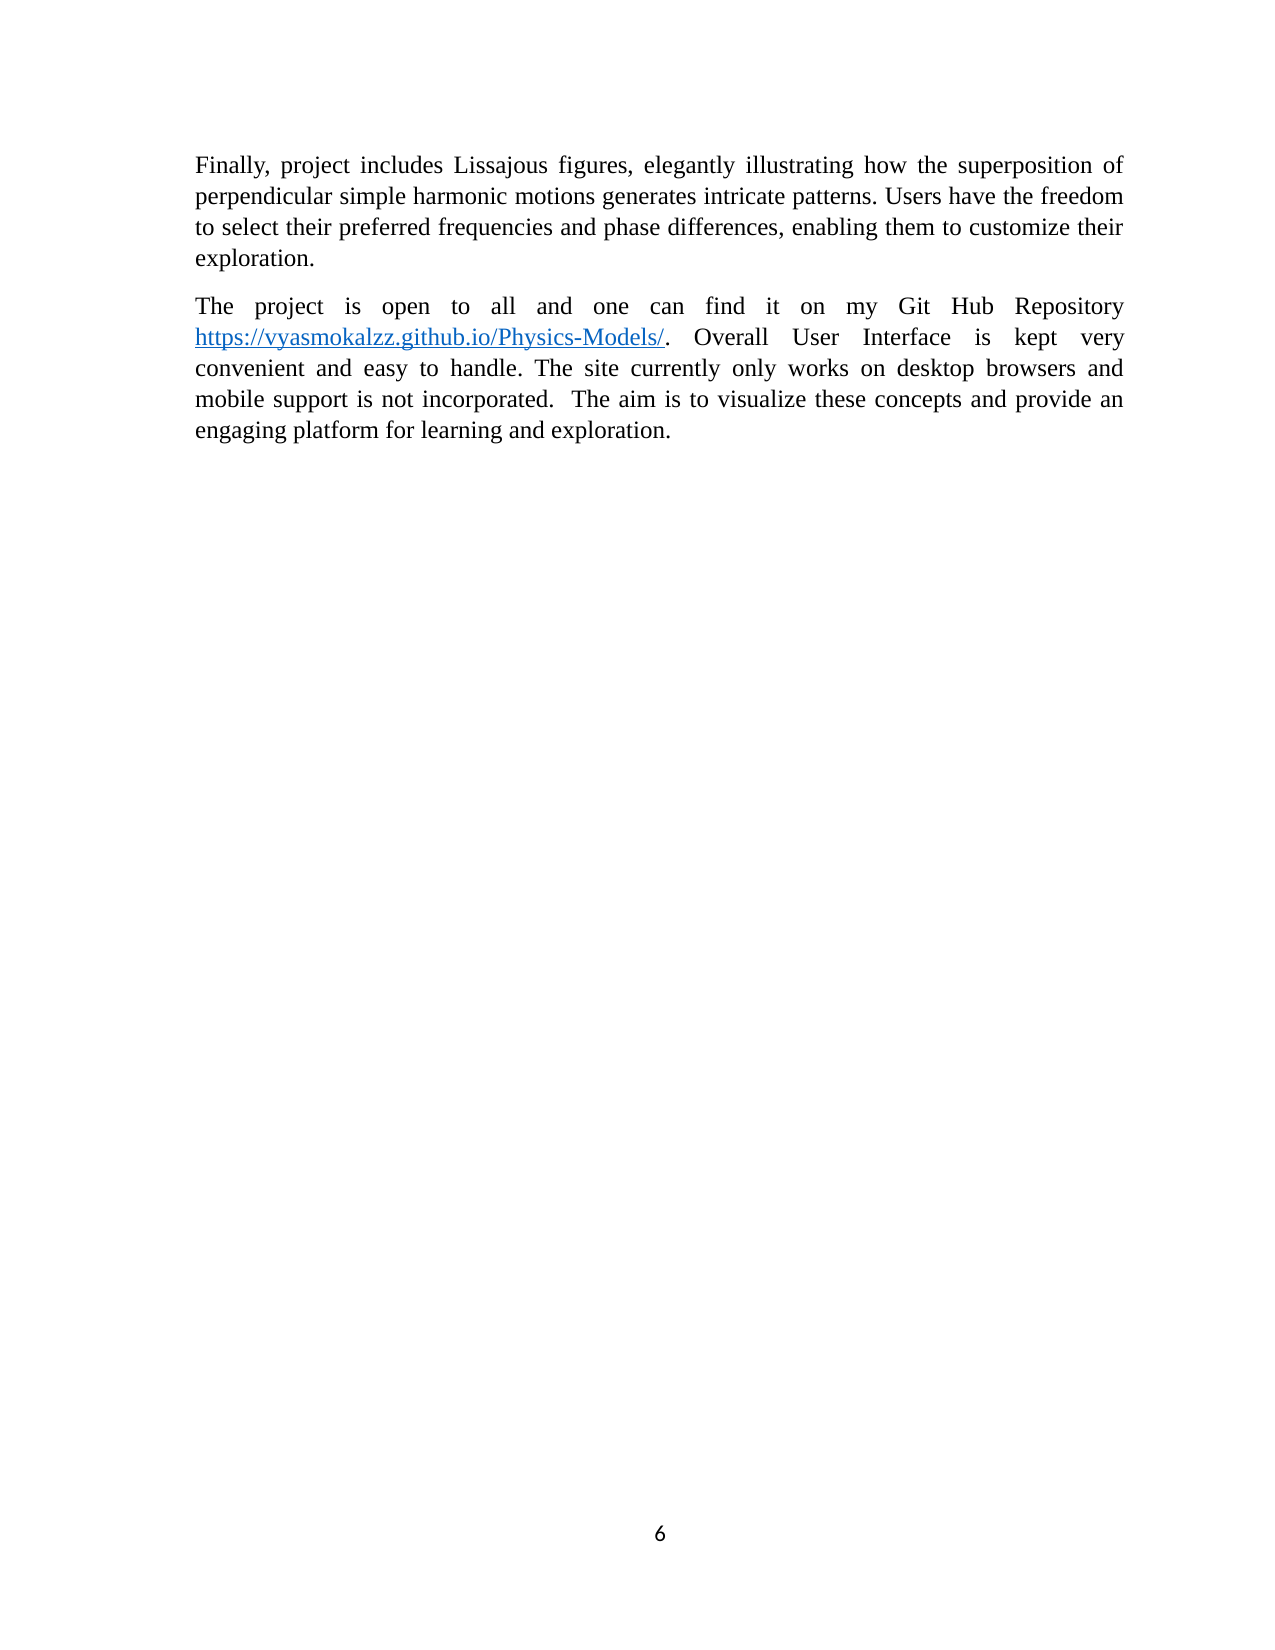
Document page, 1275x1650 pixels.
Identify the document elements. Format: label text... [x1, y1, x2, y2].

text Finally, project includes Lissajous figures, elegantly illustrating how the superposition of perpendicular simple harmonic motions generates intricate patterns. Users have the freedom to select their preferred frequencies and phase differences, enabling them to customize their exploration. [195, 150, 1125, 272]
text The project is open to all and one can find it on my Git Hub Repository https://vyasmokalzz.github.io/Physics-Models/. Overall User Interface is kept very convenient and easy to handle. The site currently only works on desktop browsers and mobile support is not incorporated. The aim is to visualize these concepts and provide an engaging platform for learning and exploration. [195, 291, 1125, 444]
